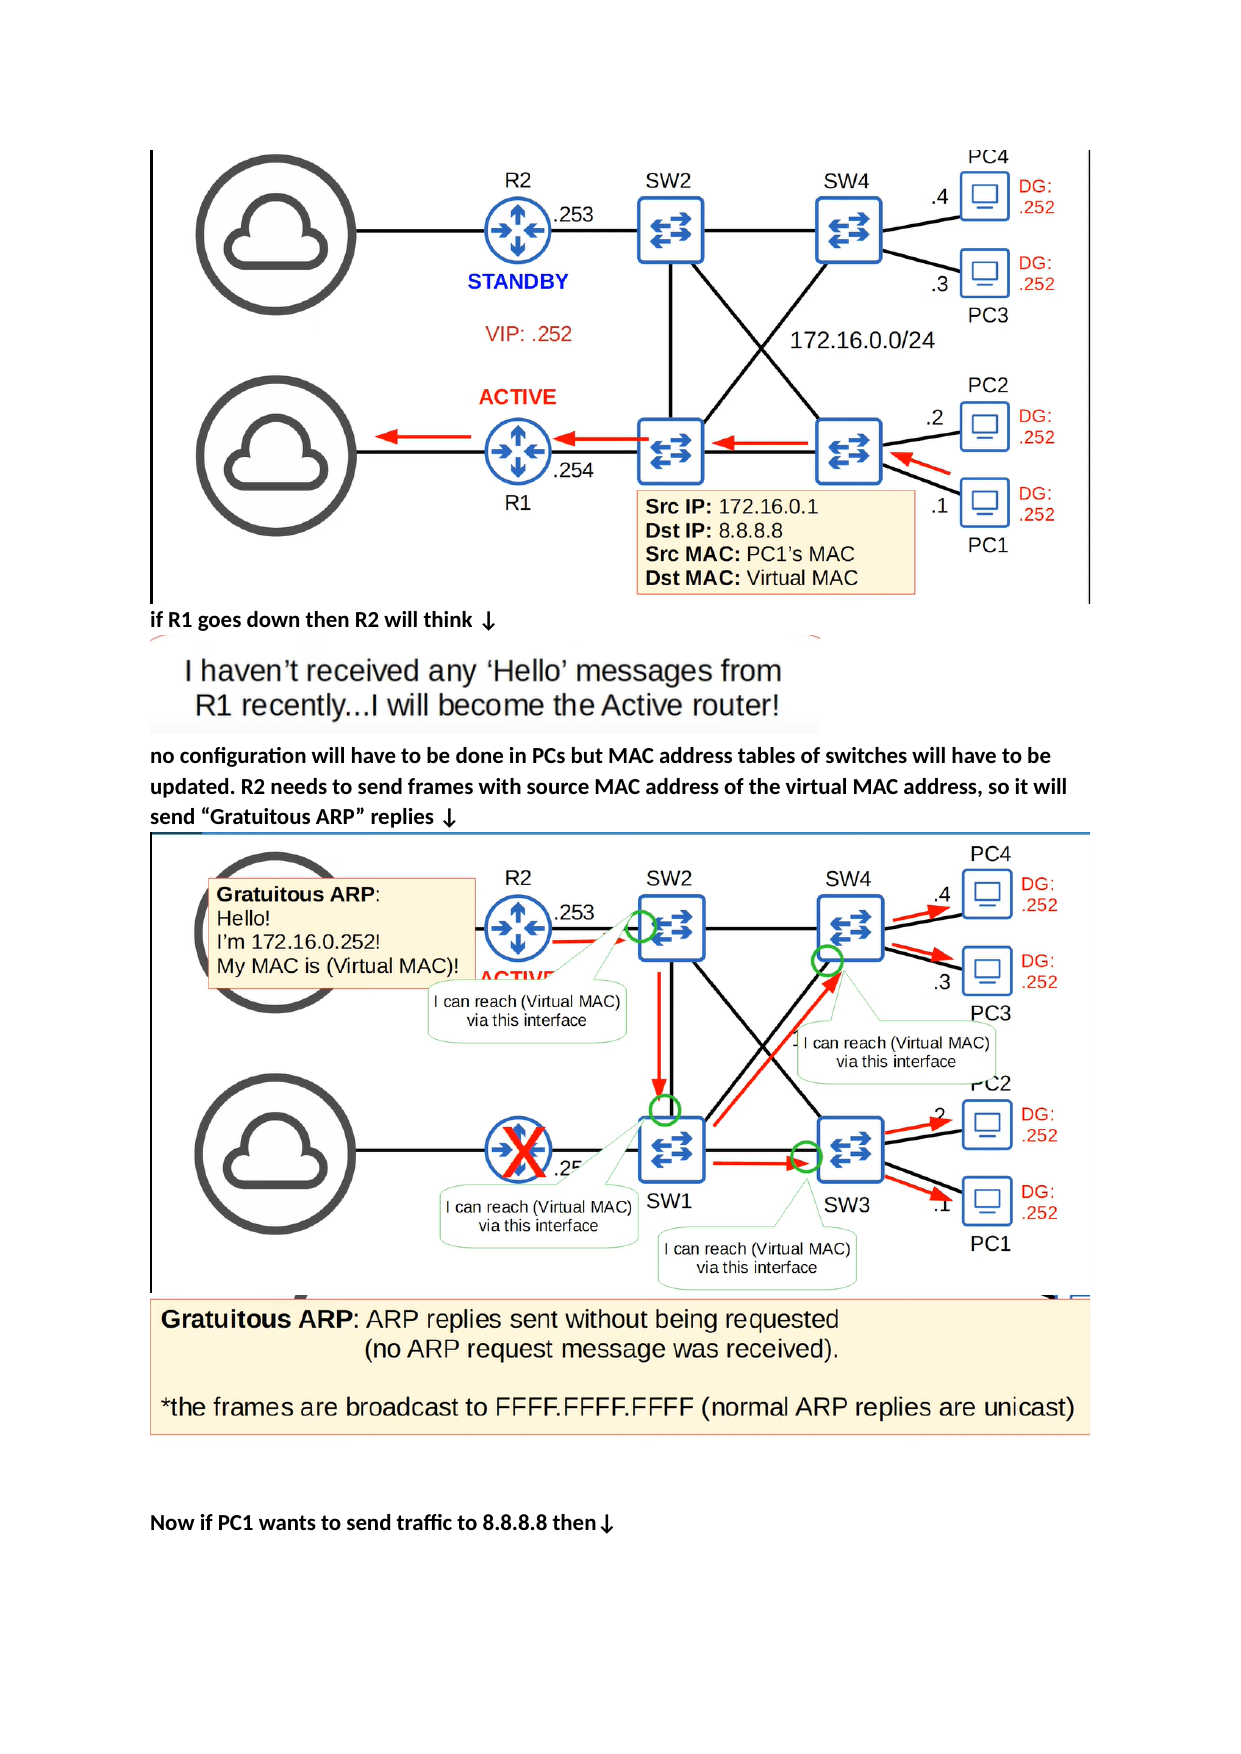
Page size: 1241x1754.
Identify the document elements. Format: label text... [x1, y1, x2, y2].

text Now if PC1 wants to send traffic to 8.8.8.8 then↓ [150, 1508, 1090, 1536]
picture [150, 1295, 1091, 1443]
picture [150, 635, 820, 734]
picture [150, 832, 1091, 1293]
picture [150, 150, 1091, 604]
